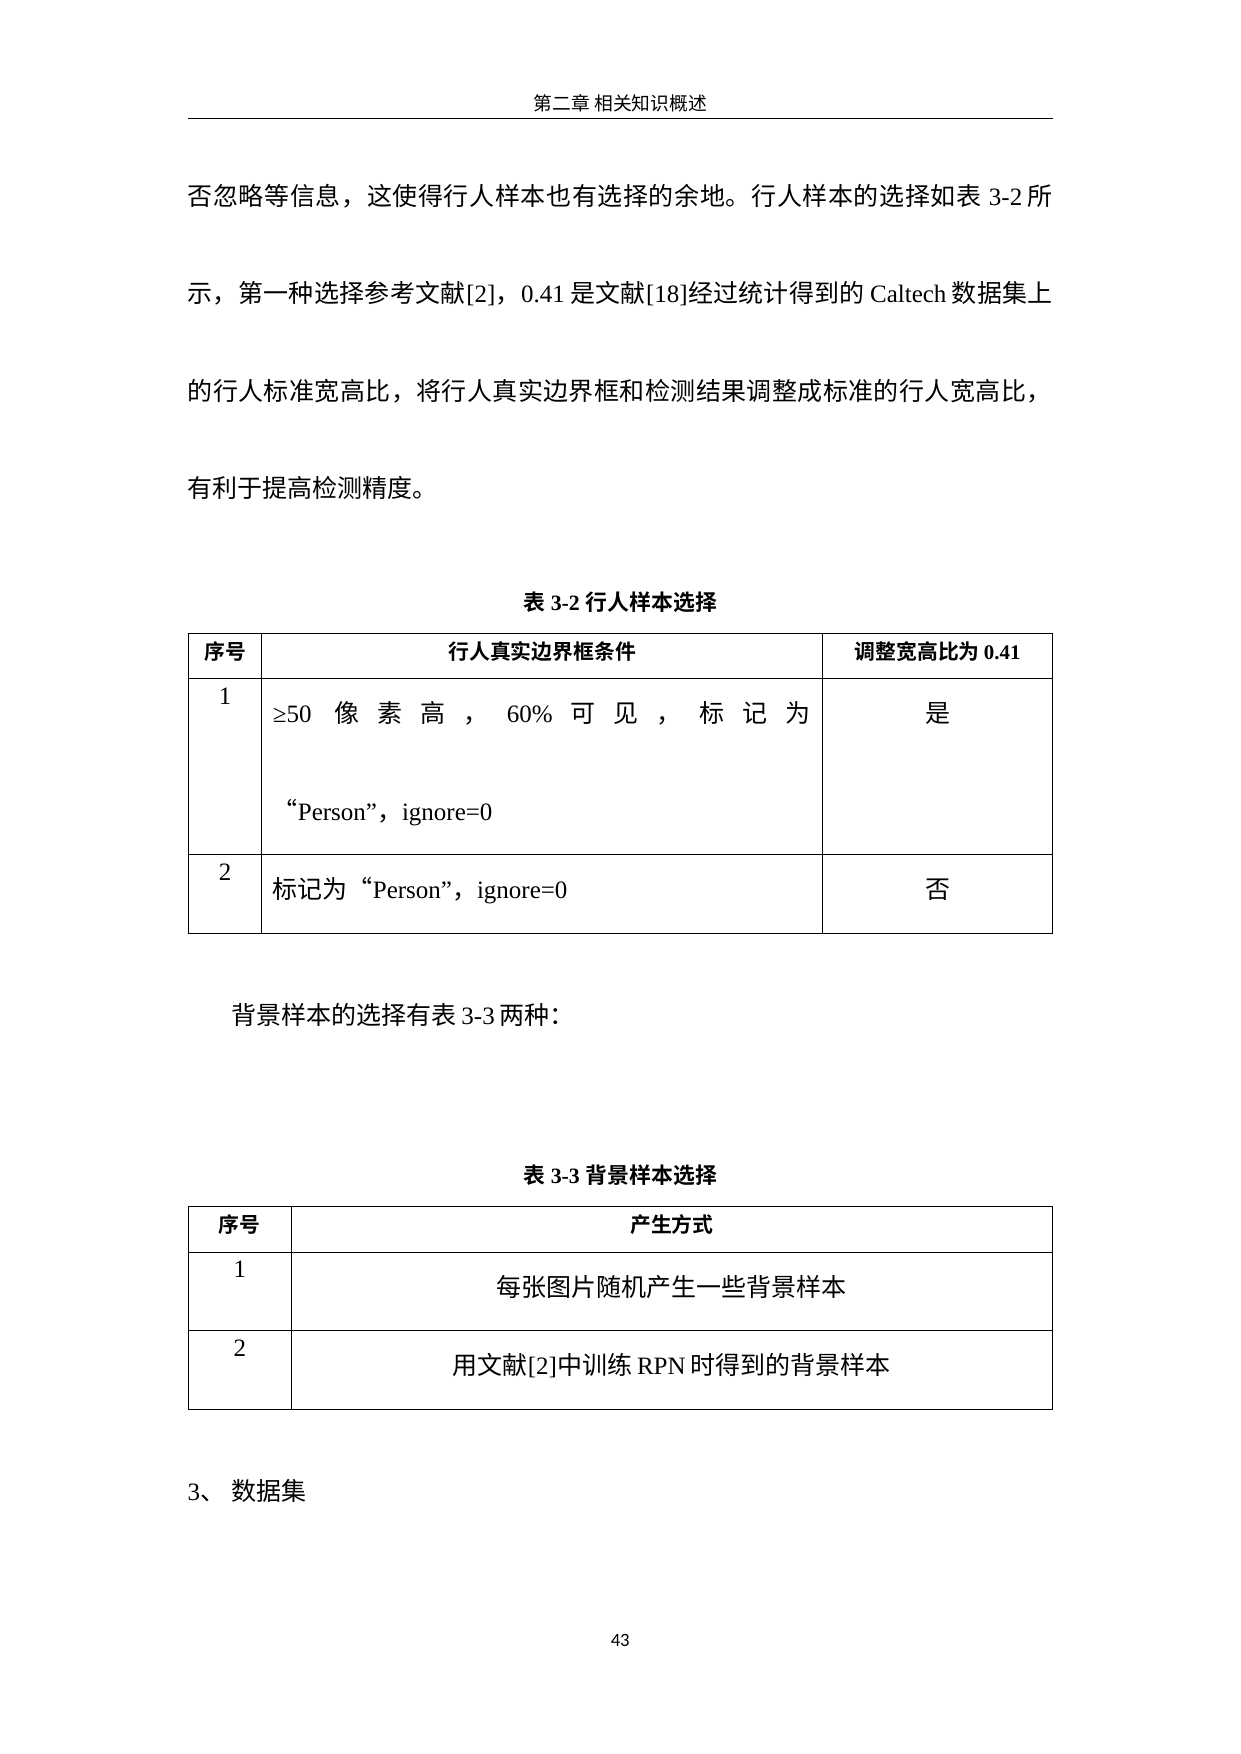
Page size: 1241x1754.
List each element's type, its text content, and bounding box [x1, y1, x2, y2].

table_cell 2 [189, 855, 261, 933]
table_cell 每张图片随机产生一些背景样本 [292, 1253, 1052, 1330]
table_cell 用文献[2]中训练RPN时得到的背景样本 [292, 1331, 1052, 1409]
text 背景样本的选择有表3-3两种： [187, 981, 1053, 1046]
table_header 调整宽高比为0.41 [823, 634, 1052, 678]
text 表 3-2 行人样本选择 [187, 584, 1053, 617]
table_cell 是 [823, 679, 1052, 854]
text 表 3-3 背景样本选择 [187, 1158, 1053, 1190]
table_cell 2 [189, 1331, 291, 1409]
table_header 序号 [189, 634, 261, 678]
list 数据集 [187, 1457, 1053, 1522]
table_header 行人真实边界框条件 [262, 634, 822, 678]
table_header 产生方式 [292, 1207, 1052, 1252]
table_header 序号 [189, 1207, 291, 1252]
table_cell 1 [189, 1253, 291, 1330]
table_cell 标记为“Person”，ignore=0 [262, 855, 822, 933]
table_cell 1 [189, 679, 261, 854]
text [187, 162, 1053, 519]
table_cell ≥50像素高，60%可见，标记为“Person”，ignore=0 [262, 679, 822, 854]
table_cell 否 [823, 855, 1052, 933]
